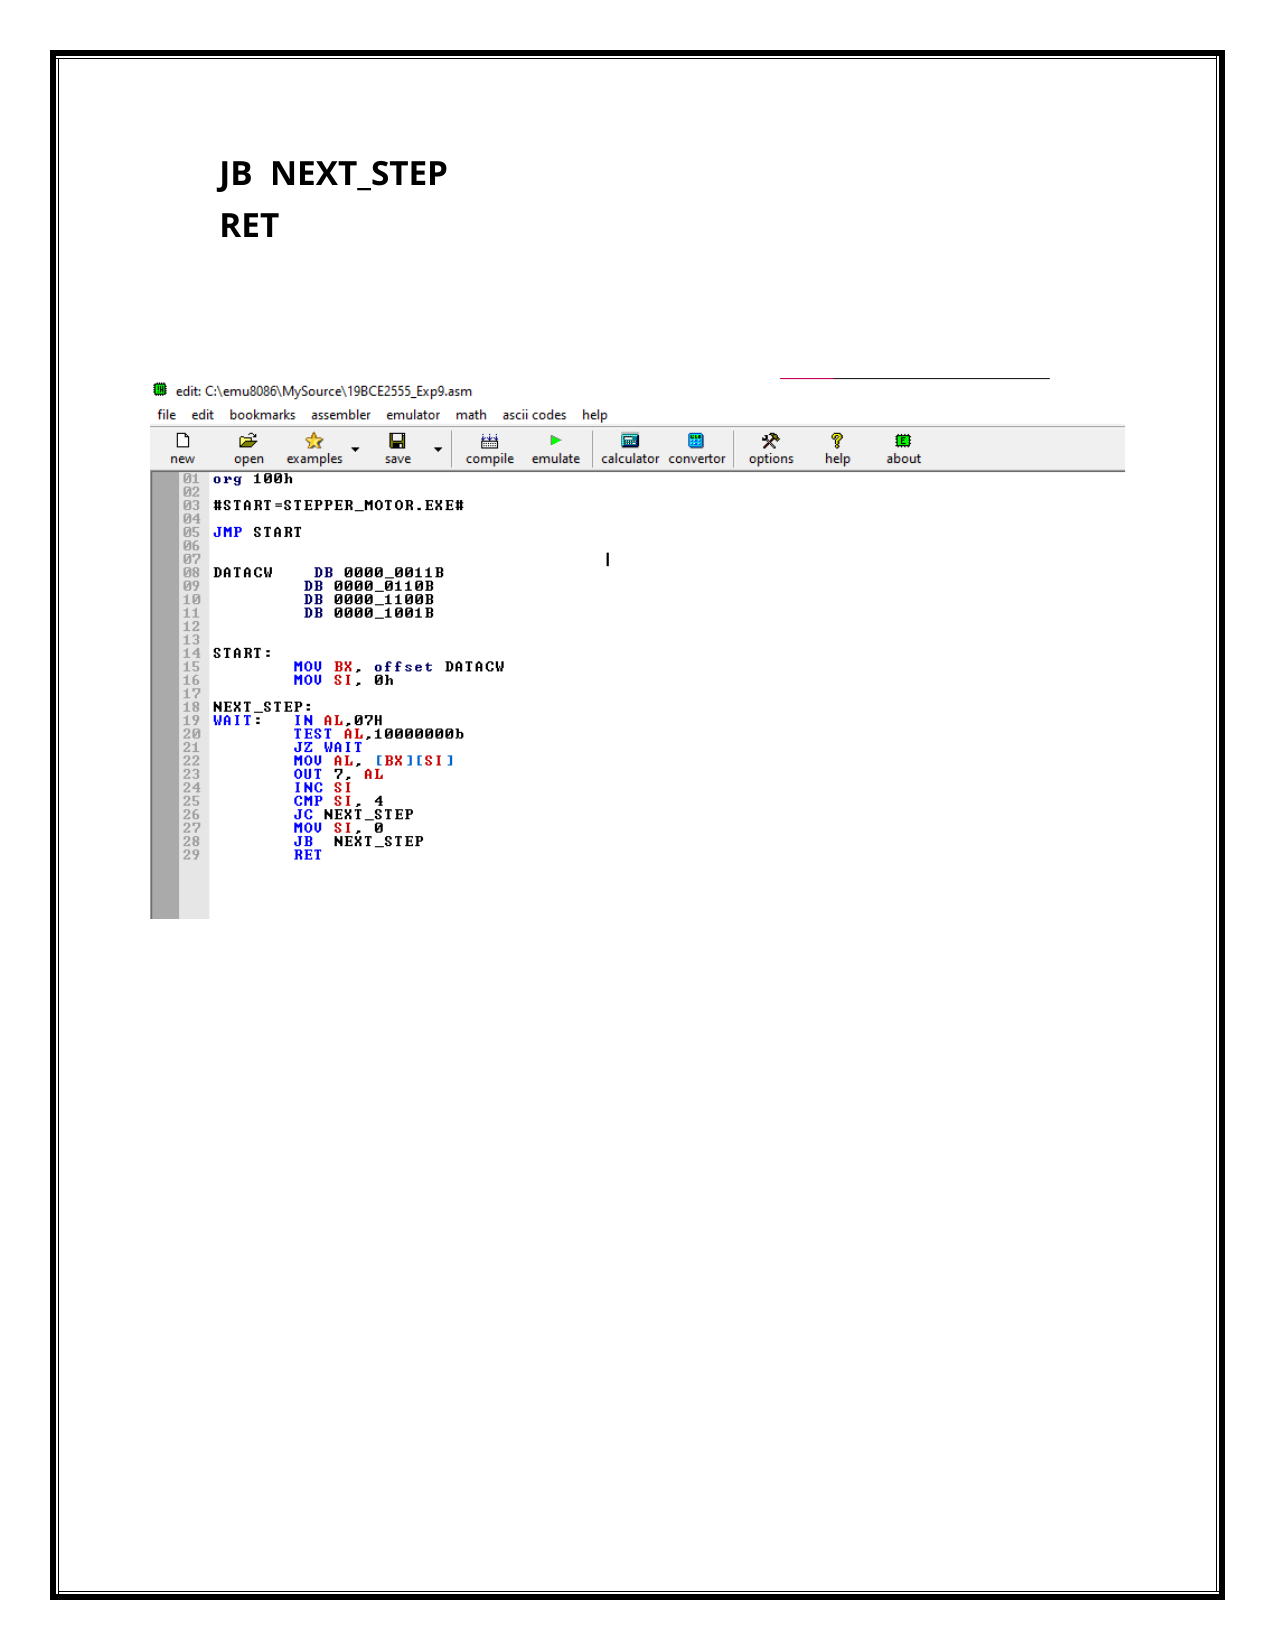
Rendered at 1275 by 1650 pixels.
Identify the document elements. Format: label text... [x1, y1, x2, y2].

text JB NEXT_STEP [150, 150, 1125, 195]
text RET [150, 202, 1125, 248]
picture [150, 378, 1125, 919]
